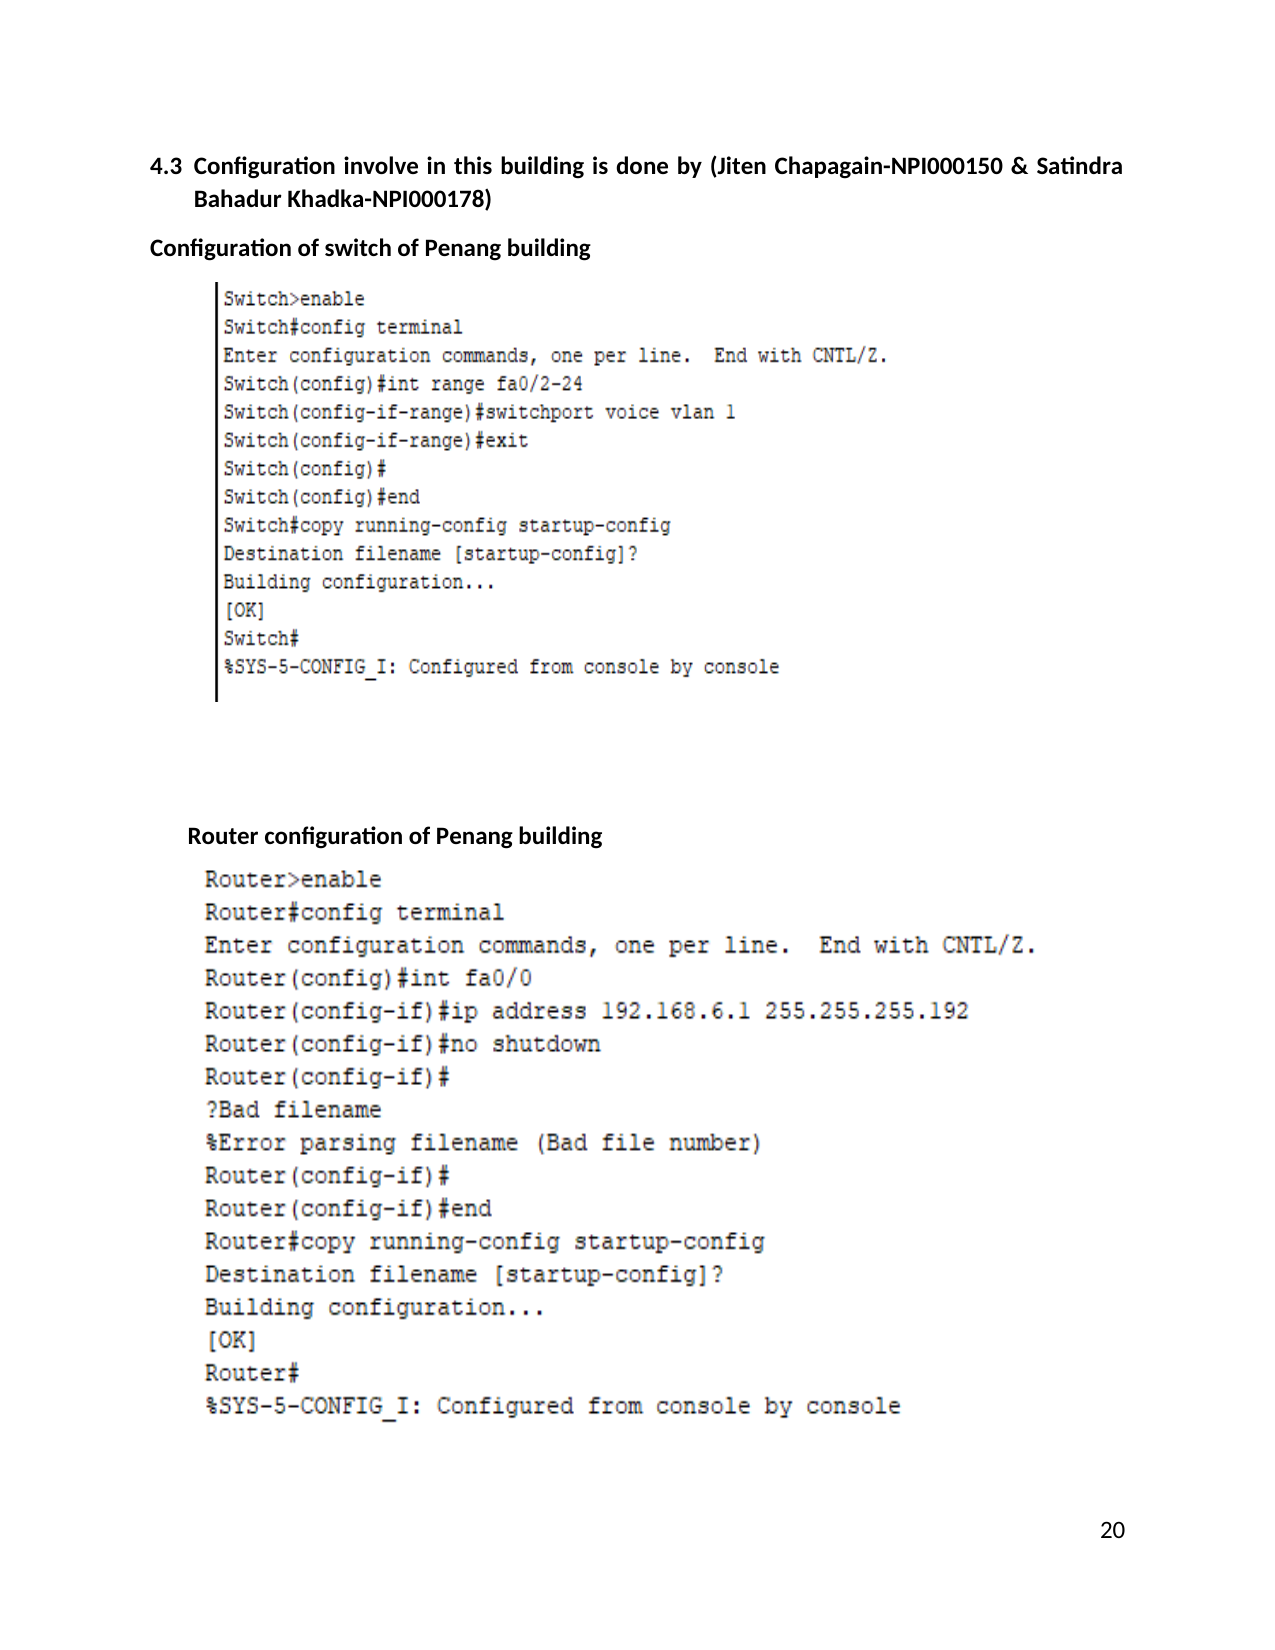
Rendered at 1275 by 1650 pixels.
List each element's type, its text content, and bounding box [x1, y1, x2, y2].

picture [214, 282, 1061, 702]
list Configuration involve in this building is done by (Jiten Chapagain-NPI000150 & Satindra Bahadur Khadka-NPI000178) [150, 150, 1125, 213]
text Configuration of switch of Penang building [150, 232, 1125, 263]
picture [200, 869, 1075, 1447]
text Router configuration of Penang building [150, 820, 1125, 851]
